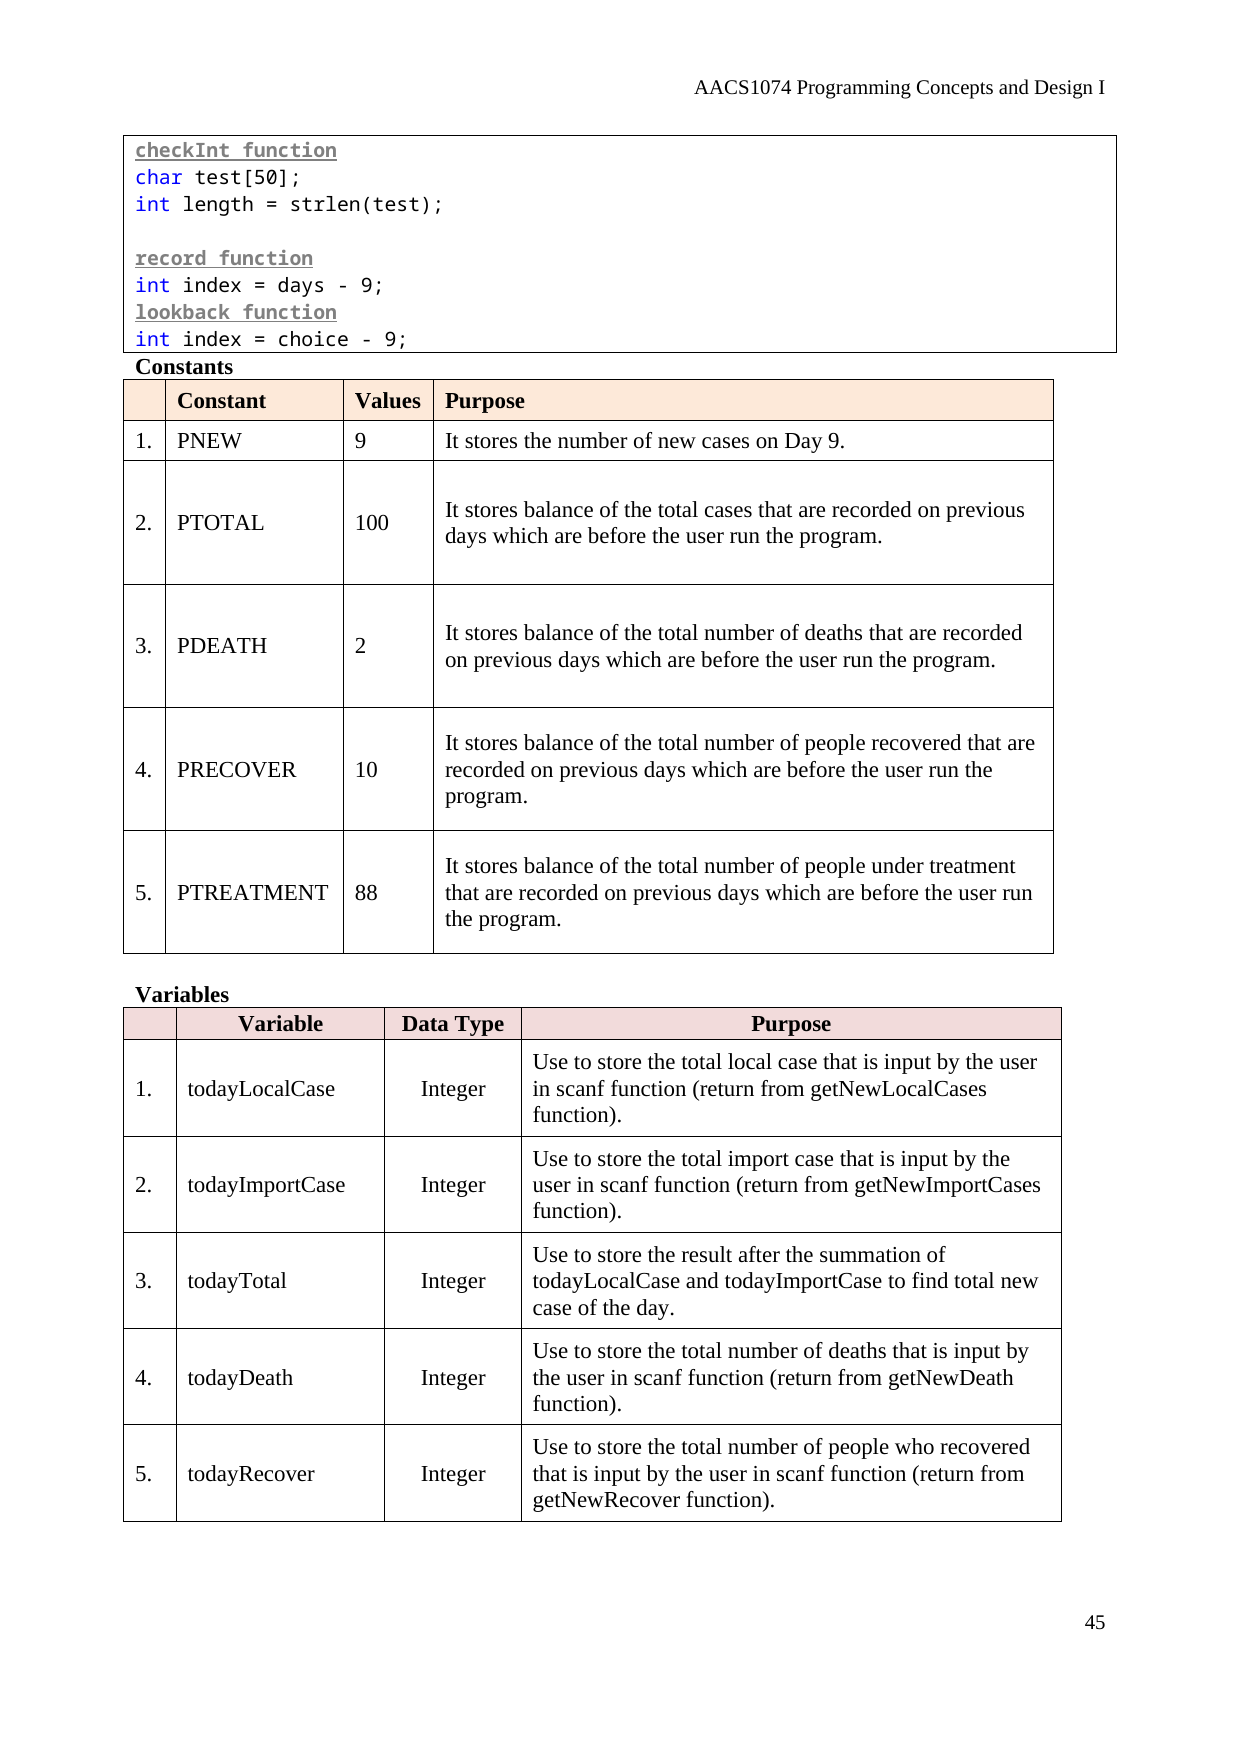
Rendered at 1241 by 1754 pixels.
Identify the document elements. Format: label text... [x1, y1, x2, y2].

table_cell Integer [385, 1137, 521, 1232]
table_cell 3. [124, 585, 165, 707]
table_cell 100 [344, 461, 433, 583]
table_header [124, 136, 1116, 352]
table_cell 4. [124, 1329, 176, 1424]
table_header Purpose [522, 1008, 1061, 1039]
table_cell 2 [344, 585, 433, 707]
text Variables [135, 981, 1105, 1007]
table_cell 10 [344, 708, 433, 830]
table_cell 9 [344, 421, 433, 460]
table_header Values [344, 380, 433, 420]
table_cell 1. [124, 421, 165, 460]
table_cell It stores balance of the total number of deaths that are recorded on previous days which are before the user run the program. [434, 585, 1053, 707]
table_cell It stores the number of new cases on Day 9. [434, 421, 1053, 460]
table_cell 3. [124, 1233, 176, 1328]
text Constants [135, 353, 1105, 379]
table_header [124, 380, 165, 420]
table_cell 2. [124, 1137, 176, 1232]
table_cell todayTotal [177, 1233, 384, 1328]
table_header Variable [177, 1008, 384, 1039]
table_cell Use to store the total number of people who recovered that is input by the user in scanf function (return from getNewRecover function). [522, 1425, 1061, 1521]
table_cell It stores balance of the total cases that are recorded on previous days which are before the user run the program. [434, 461, 1053, 583]
table_cell Integer [385, 1233, 521, 1328]
table_cell Use to store the total local case that is input by the user in scanf function (return from getNewLocalCases function). [522, 1040, 1061, 1136]
table_cell todayDeath [177, 1329, 384, 1424]
table_cell todayRecover [177, 1425, 384, 1521]
table_cell PRECOVER [166, 708, 343, 830]
table_cell PTREATMENT [166, 831, 343, 953]
table_cell PNEW [166, 421, 343, 460]
table_cell PDEATH [166, 585, 343, 707]
table_cell Integer [385, 1425, 521, 1521]
table_header Purpose [434, 380, 1053, 420]
table_cell 5. [124, 831, 165, 953]
table_cell 2. [124, 461, 165, 583]
table_cell PTOTAL [166, 461, 343, 583]
table_header [124, 1008, 176, 1039]
table_header Constant [166, 380, 343, 420]
table_cell 4. [124, 708, 165, 830]
table_cell Integer [385, 1040, 521, 1136]
table_cell Use to store the total import case that is input by the user in scanf function (return from getNewImportCases function). [522, 1137, 1061, 1232]
table_cell It stores balance of the total number of people under treatment that are recorded on previous days which are before the user run the program. [434, 831, 1053, 953]
table_cell 5. [124, 1425, 176, 1521]
table_cell todayLocalCase [177, 1040, 384, 1136]
table_cell 88 [344, 831, 433, 953]
table_cell Use to store the total number of deaths that is input by the user in scanf function (return from getNewDeath function). [522, 1329, 1061, 1424]
table_cell It stores balance of the total number of people recovered that are recorded on previous days which are before the user run the program. [434, 708, 1053, 830]
table_cell todayImportCase [177, 1137, 384, 1232]
table_cell Use to store the result after the summation of todayLocalCase and todayImportCase to find total new case of the day. [522, 1233, 1061, 1328]
table_cell 1. [124, 1040, 176, 1136]
table_cell Integer [385, 1329, 521, 1424]
table_header Data Type [385, 1008, 521, 1039]
